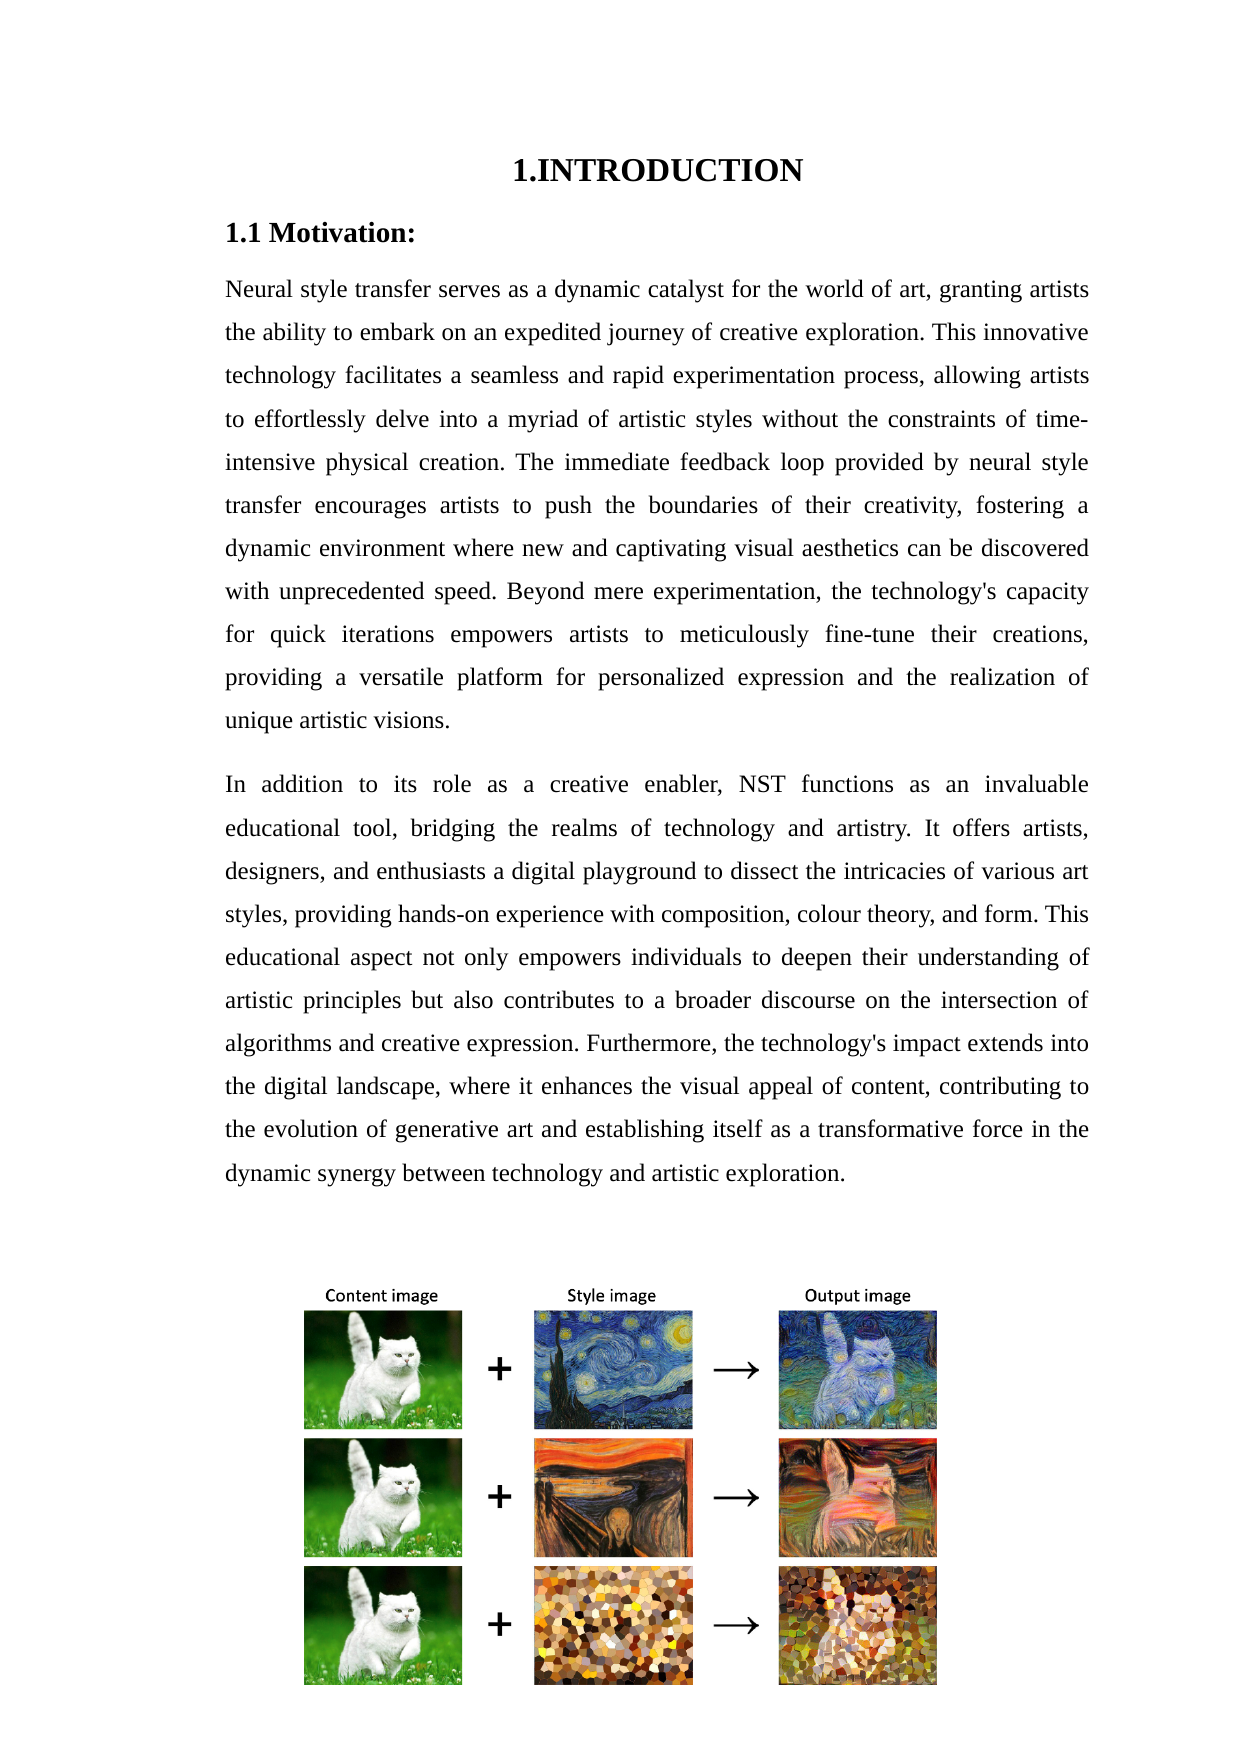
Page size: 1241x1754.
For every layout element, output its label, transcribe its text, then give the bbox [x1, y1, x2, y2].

text Neural style transfer serves as a dynamic catalyst for the world of art, granting artists the ability to embark on an expedited journey of creative exploration. This innovative technology facilitates a seamless and rapid experimentation process, allowing artists to effortlessly delve into a myriad of artistic styles without the constraints of time-intensive physical creation. The immediate feedback loop provided by neural style transfer encourages artists to push the boundaries of their creativity, fostering a dynamic environment where new and captivating visual aesthetics can be discovered with unprecedented speed. Beyond mere experimentation, the technology's capacity for quick iterations empowers artists to meticulously fine-tune their creations, providing a versatile platform for personalized expression and the realization of unique artistic visions. [225, 274, 1090, 734]
text 1.INTRODUCTION [225, 150, 1090, 188]
picture [298, 1280, 943, 1692]
text 1.1 Motivation: [225, 215, 1090, 248]
text In addition to its role as a creative enabler, NST functions as an invaluable educational tool, bridging the realms of technology and artistry. It offers artists, designers, and enthusiasts a digital playground to dissect the intricacies of various art styles, providing hands-on experience with composition, colour theory, and form. This educational aspect not only empowers individuals to deepen their understanding of artistic principles but also contributes to a broader discourse on the intersection of algorithms and creative expression. Furthermore, the technology's impact extends into the digital landscape, where it enhances the visual appeal of content, contributing to the evolution of generative art and establishing itself as a transformative force in the dynamic synergy between technology and artistic exploration. [225, 769, 1090, 1186]
